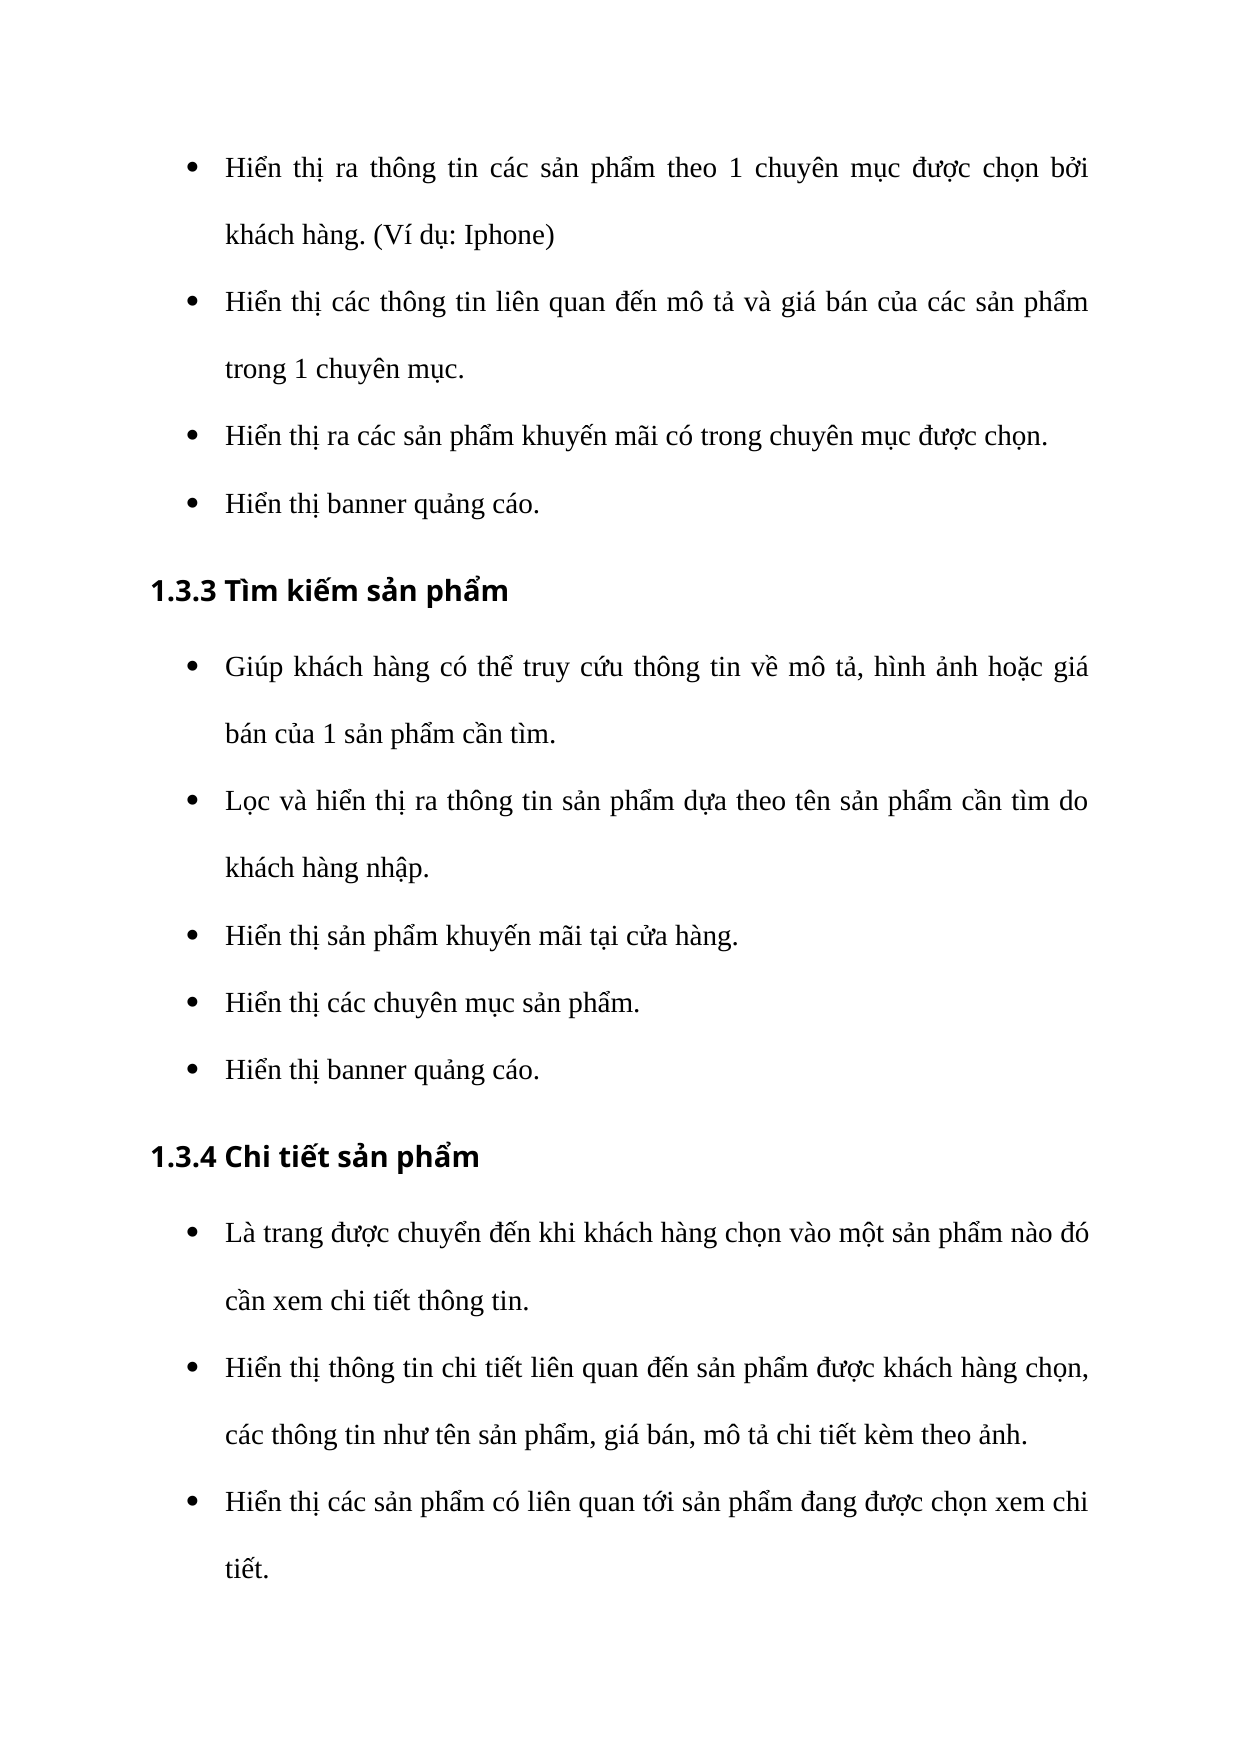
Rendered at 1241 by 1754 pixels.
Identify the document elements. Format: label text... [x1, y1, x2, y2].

list Hiển thị ra thông tin các sản phẩm theo 1 chuyên mục được chọn bởi khách hàng. (Ví dụ: Iphone) [187, 150, 1090, 251]
list Giúp khách hàng có thể truy cứu thông tin về mô tả, hình ảnh hoặc giá bán của 1 sản phẩm cần tìm. [187, 649, 1090, 750]
list Hiển thị các sản phẩm có liên quan tới sản phẩm đang được chọn xem chi tiết. [187, 1484, 1090, 1585]
list Hiển thị thông tin chi tiết liên quan đến sản phẩm được khách hàng chọn, các thông tin như tên sản phẩm, giá bán, mô tả chi tiết kèm theo ảnh. [187, 1350, 1090, 1451]
list Hiển thị banner quảng cáo. [187, 486, 1090, 519]
subtitle 1.3.4 Chi tiết sản phẩm [150, 1136, 1090, 1176]
list Hiển thị ra các sản phẩm khuyến mãi có trong chuyên mục được chọn. [187, 418, 1090, 452]
list Hiển thị các chuyên mục sản phẩm. [187, 985, 1090, 1019]
list Là trang được chuyển đến khi khách hàng chọn vào một sản phẩm nào đó cần xem chi tiết thông tin. [187, 1216, 1090, 1316]
list Lọc và hiển thị ra thông tin sản phẩm dựa theo tên sản phẩm cần tìm do khách hàng nhập. [187, 783, 1090, 884]
list Hiển thị sản phẩm khuyến mãi tại cửa hàng. [187, 918, 1090, 951]
list Hiển thị banner quảng cáo. [187, 1052, 1090, 1086]
subtitle 1.3.3 Tìm kiếm sản phẩm [150, 570, 1090, 609]
list Hiển thị các thông tin liên quan đến mô tả và giá bán của các sản phẩm trong 1 chuyên mục. [187, 284, 1090, 385]
